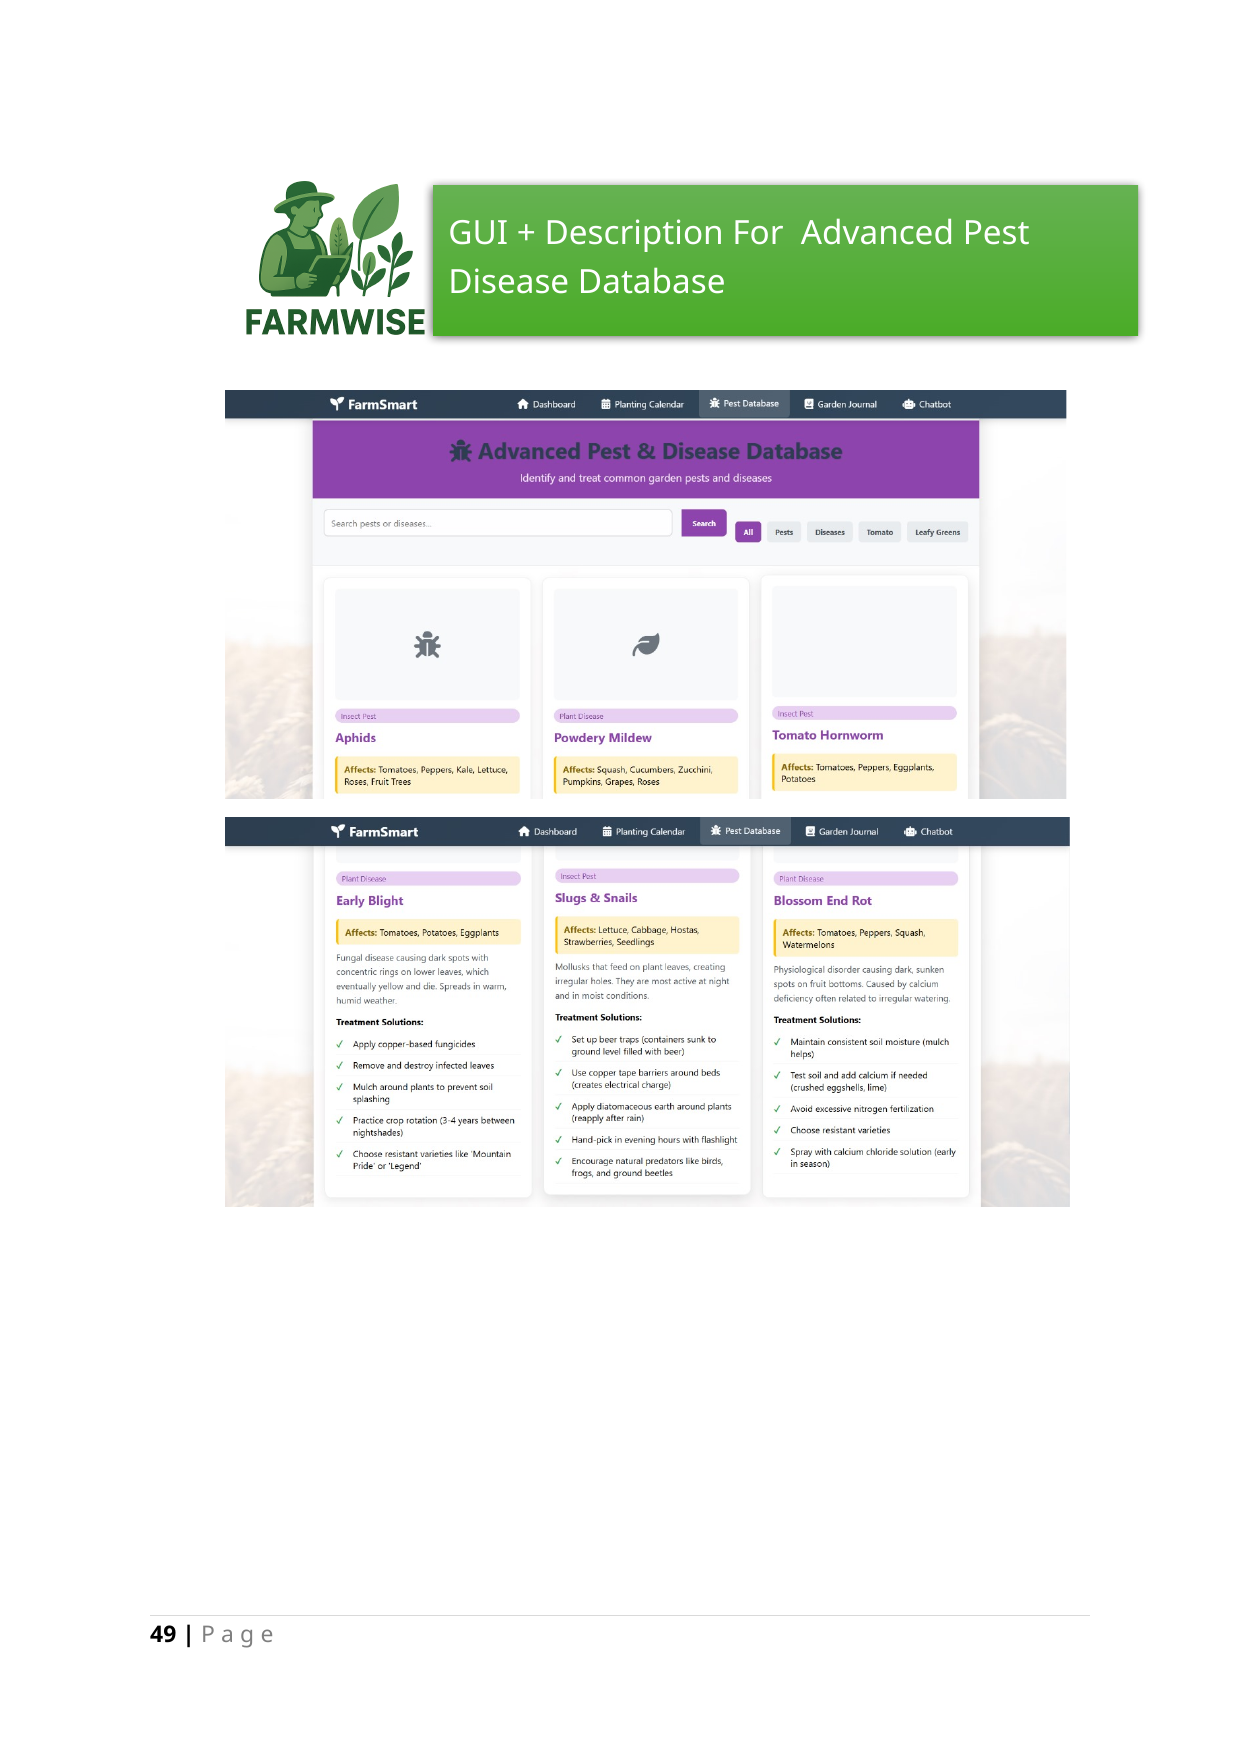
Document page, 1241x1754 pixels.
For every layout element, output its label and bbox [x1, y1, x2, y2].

picture [225, 817, 1070, 1207]
picture [225, 150, 447, 372]
picture [225, 390, 1067, 799]
